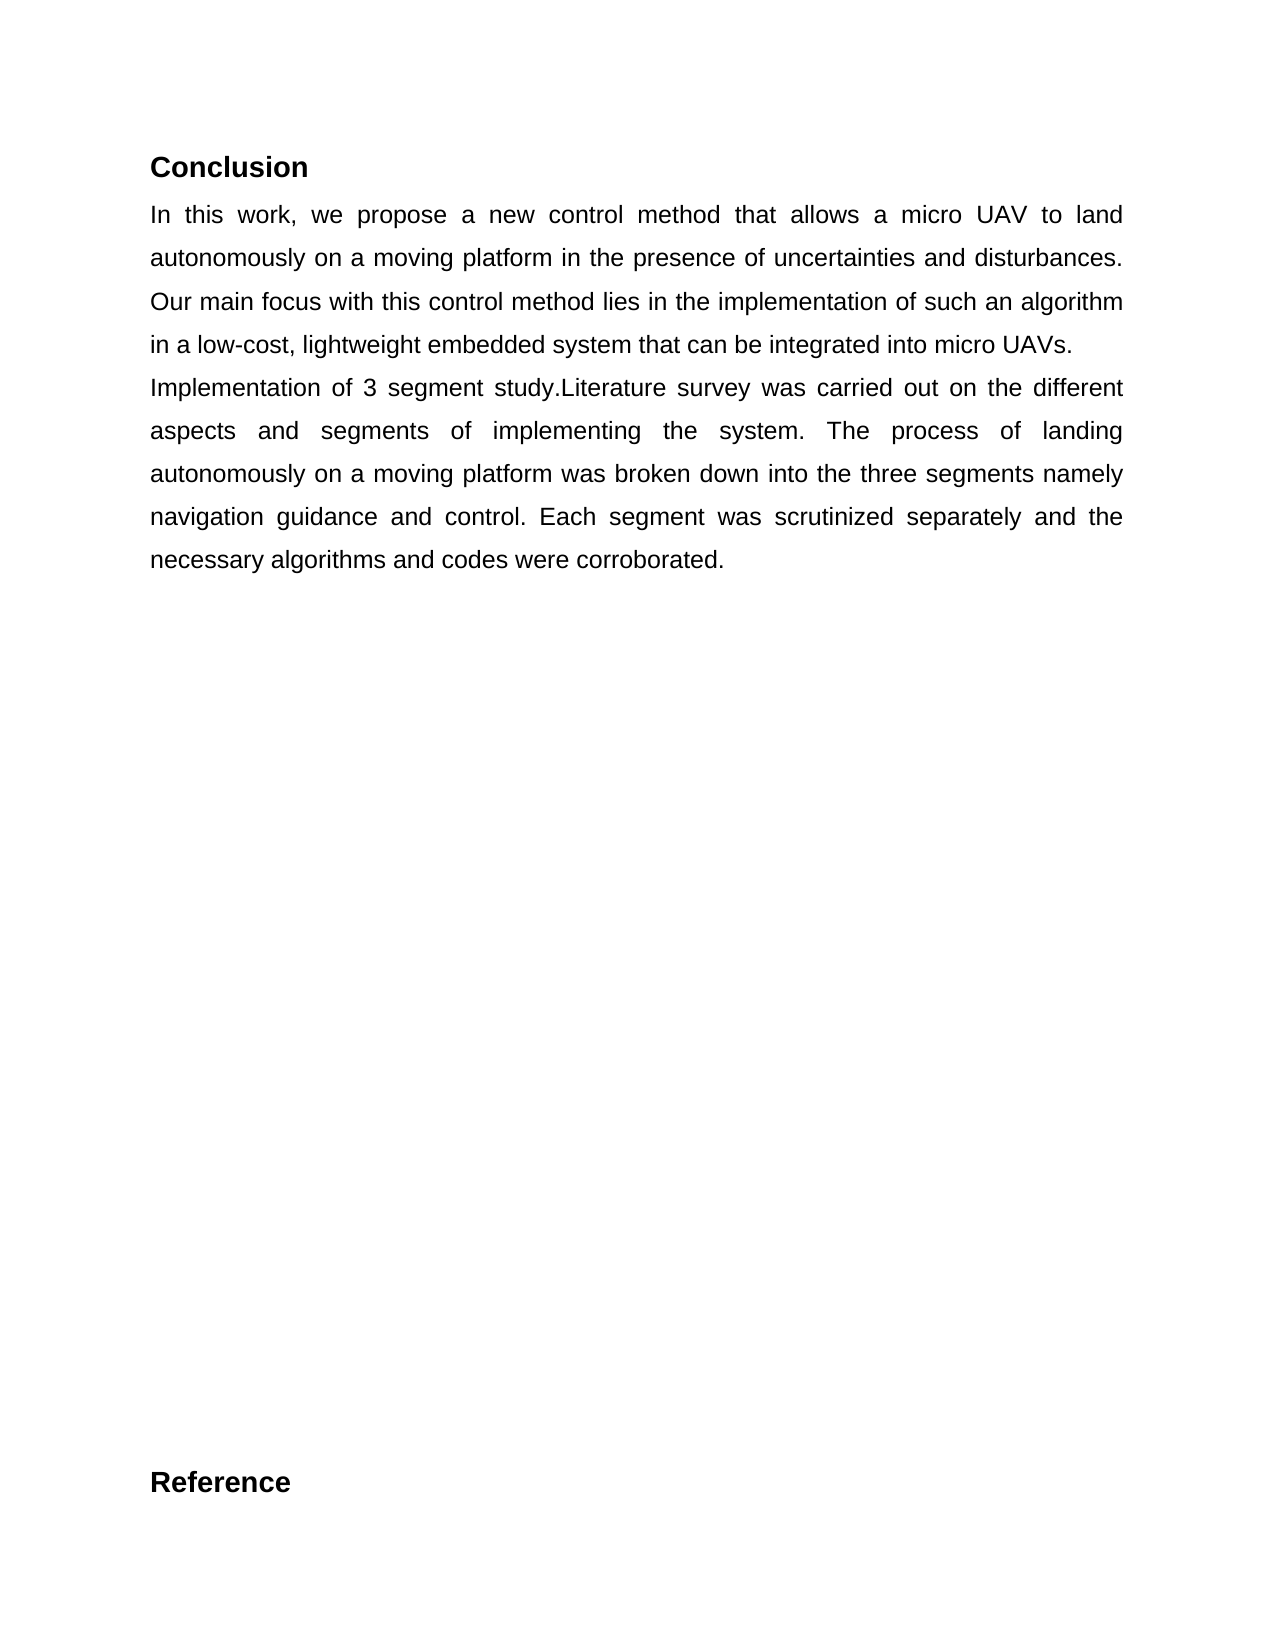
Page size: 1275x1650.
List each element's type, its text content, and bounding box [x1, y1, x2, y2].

text Implementation of 3 segment study.Literature survey was carried out on the different aspects and segments of implementing the system. The process of landing autonomously on a moving platform was broken down into the three segments namely navigation guidance and control. Each segment was scrutinized separately and the necessary algorithms and codes were corroborated. [150, 373, 1125, 747]
text Reference [150, 1465, 1125, 1499]
text In this work, we propose a new control method that allows a micro UAV to land autonomously on a moving platform in the presence of uncertainties and disturbances. Our main focus with this control method lies in the implementation of such an algorithm in a low-cost, lightweight embedded system that can be integrated into micro UAVs. [150, 200, 1125, 358]
text Conclusion [150, 150, 1125, 183]
